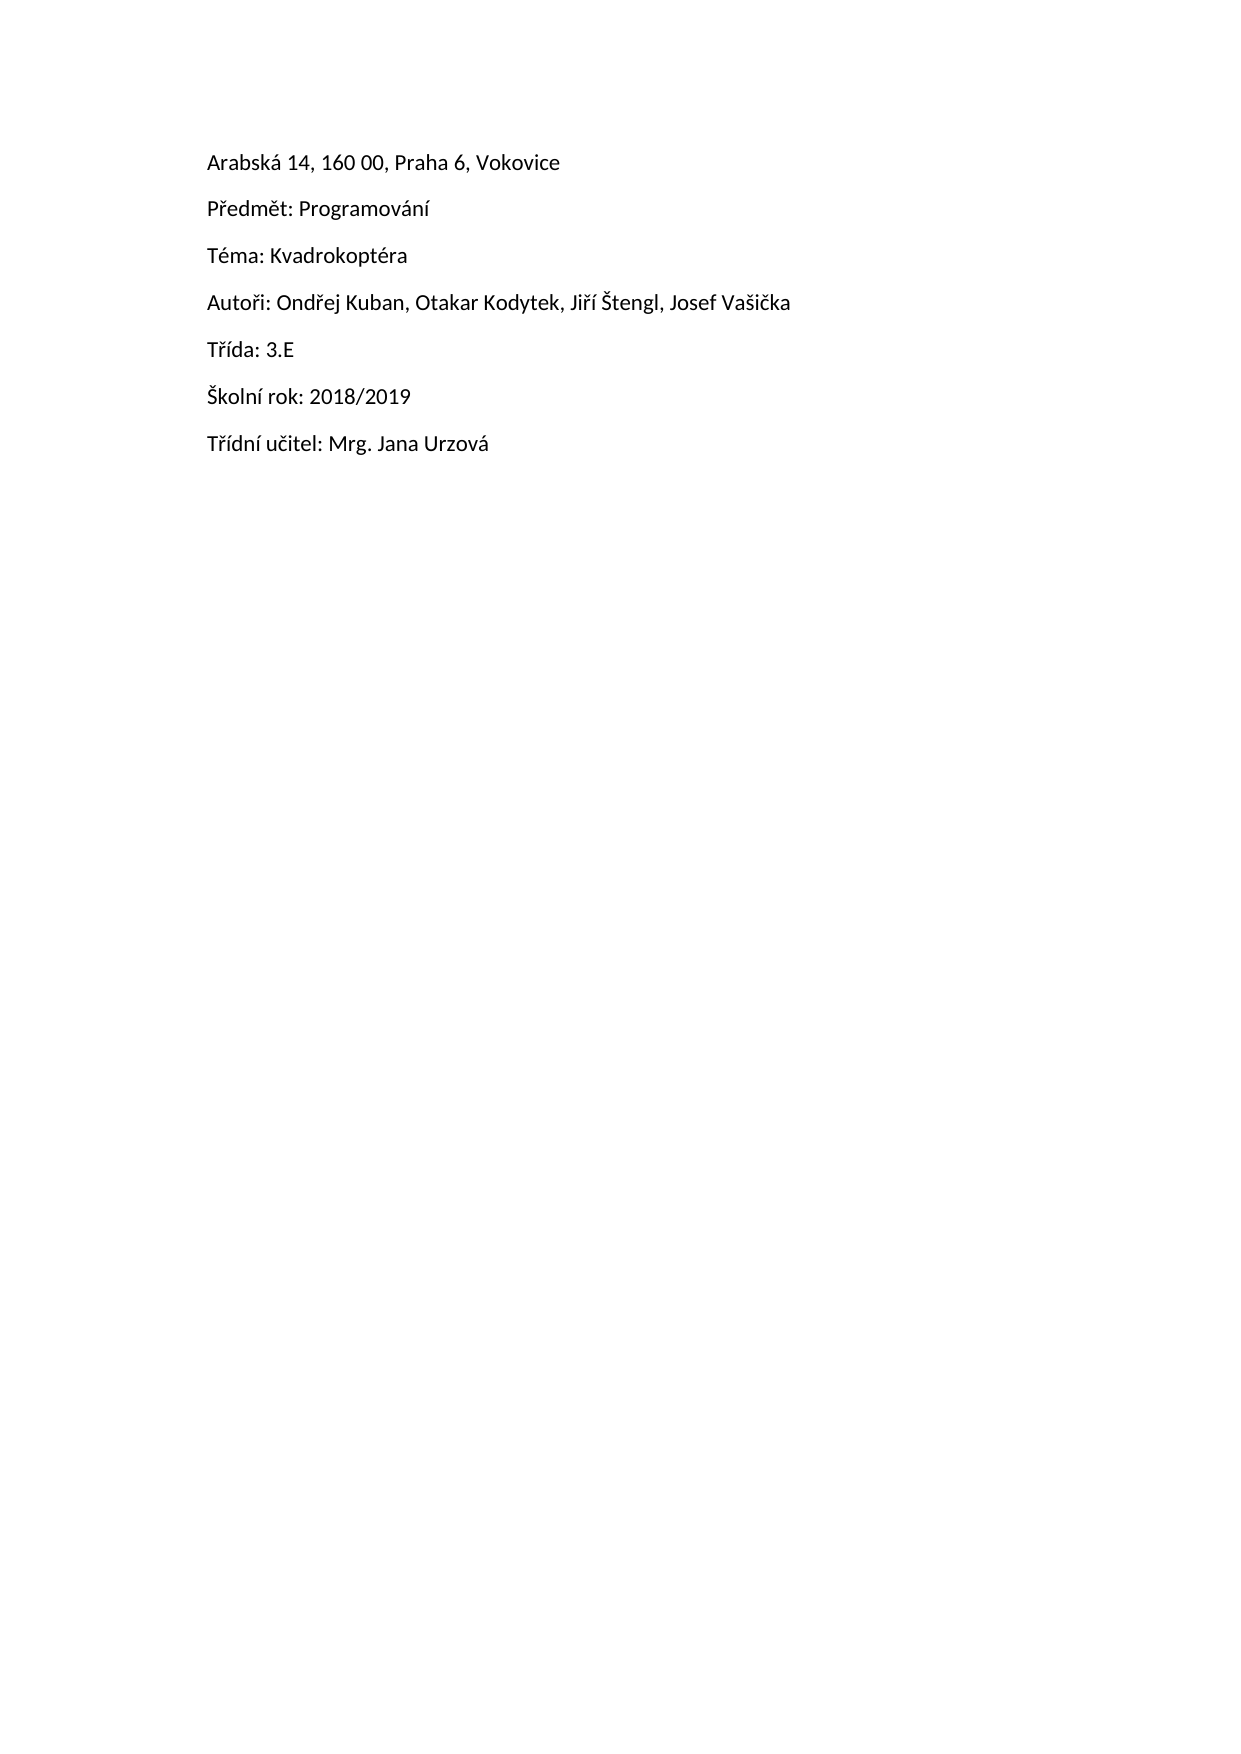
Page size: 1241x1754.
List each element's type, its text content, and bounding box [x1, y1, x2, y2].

text Třída: 3.E [207, 335, 1092, 363]
text Téma: Kvadrokoptéra [207, 241, 1092, 269]
text Školní rok: 2018/2019 [207, 382, 1092, 410]
text Třídní učitel: Mrg. Jana Urzová [207, 429, 1092, 457]
text Autoři: Ondřej Kuban, Otakar Kodytek, Jiří Štengl, Josef Vašička [207, 288, 1092, 316]
text Arabská 14, 160 00, Praha 6, Vokovice [207, 148, 1092, 176]
text Předmět: Programování [207, 194, 1092, 223]
